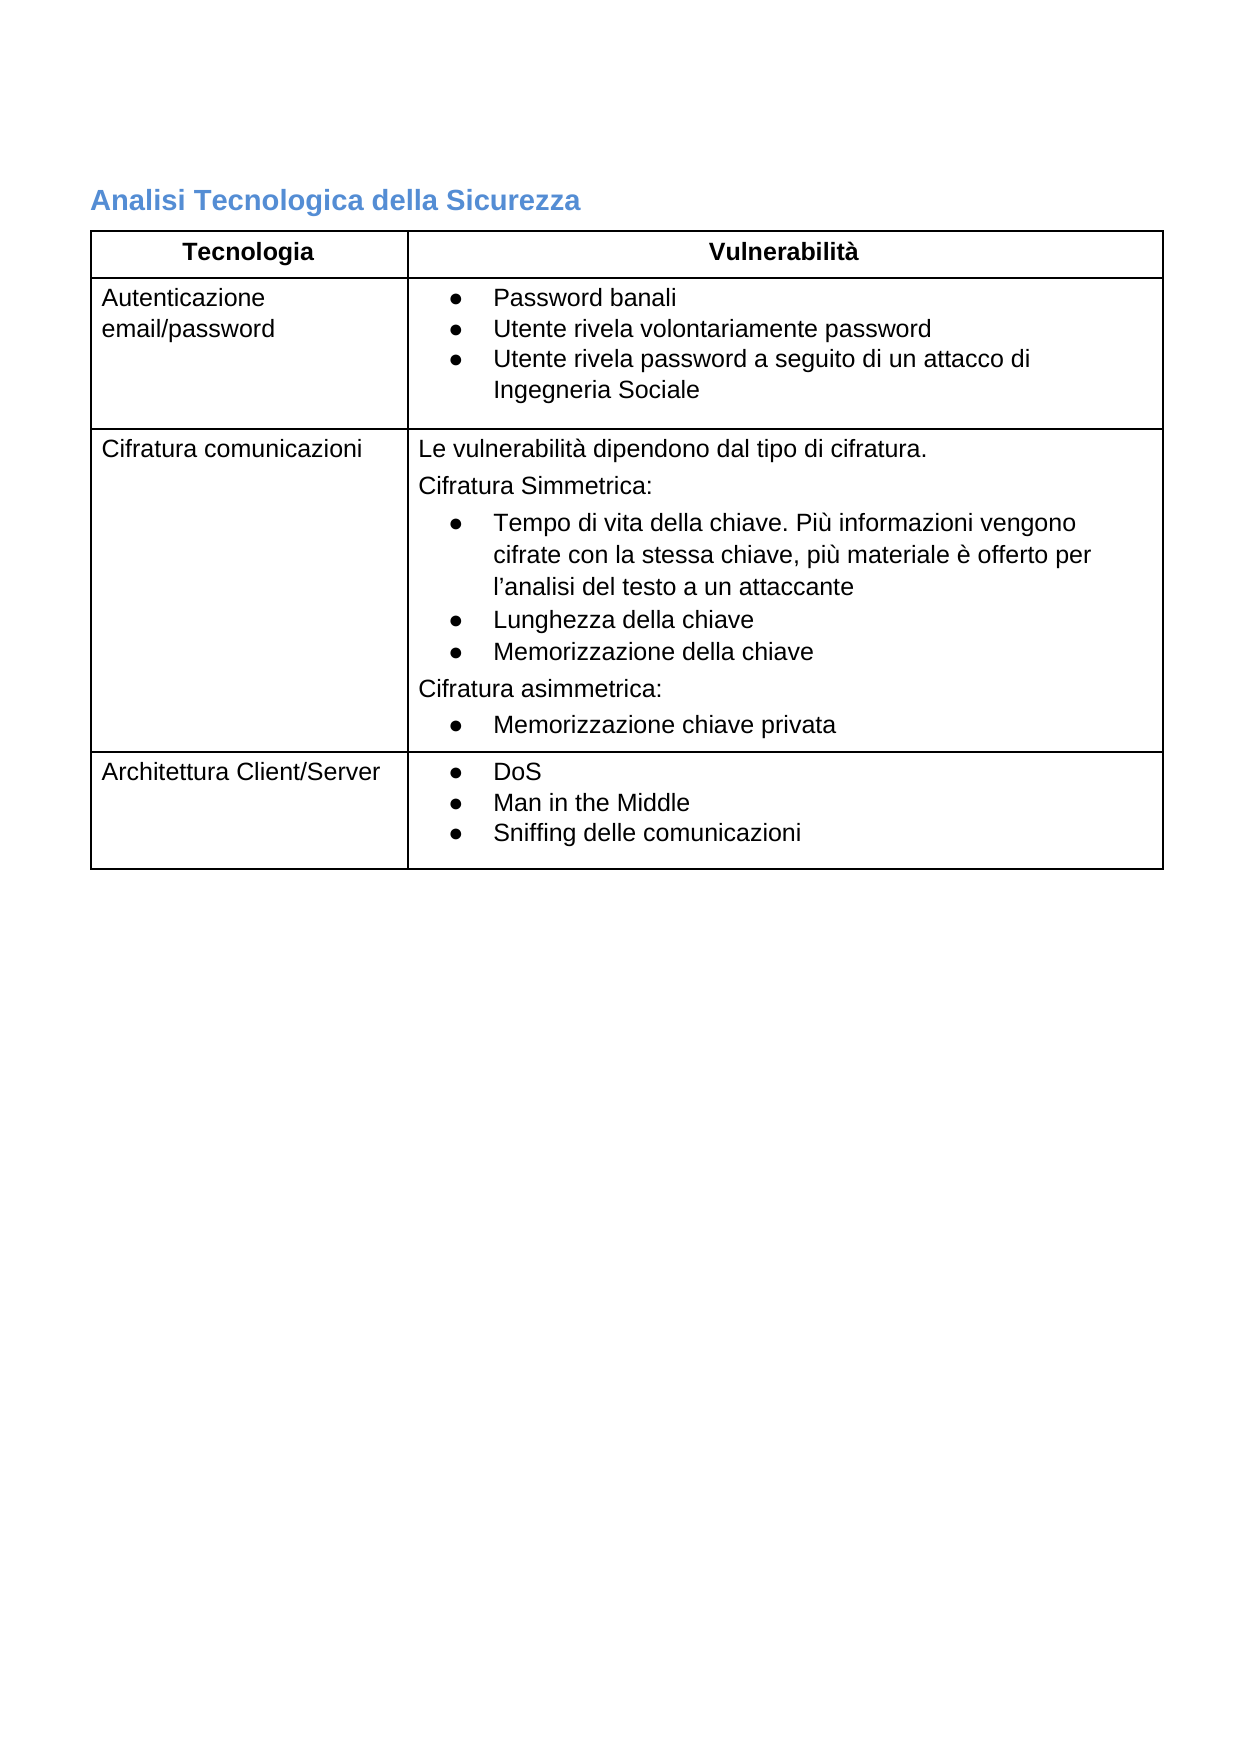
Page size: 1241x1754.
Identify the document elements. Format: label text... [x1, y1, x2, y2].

table_header Tecnologia [92, 232, 407, 277]
table_cell Password banali Utente rivela volontariamente password Utente rivela password a seguito di un attacco di Ingegneria Sociale [409, 279, 1162, 428]
table_cell Cifratura comunicazioni [92, 430, 407, 751]
table_cell Autenticazione email/password [92, 279, 407, 428]
table_cell Le vulnerabilità dipendono dal tipo di cifratura. Cifratura Simmetrica: Tempo di vita della chiave. Più informazioni vengono cifrate con la stessa chiave, più materiale è offerto per l’analisi del testo a un attaccante Lunghezza della chiave Memorizzazione della chiave Cifratura asimmetrica: Memorizzazione chiave privata [409, 430, 1162, 751]
table_cell DoS Man in the Middle Sniffing delle comunicazioni [409, 753, 1162, 868]
subtitle Analisi Tecnologica della Sicurezza [90, 183, 1150, 217]
table_header Vulnerabilità [409, 232, 1162, 277]
table_cell Architettura Client/Server [92, 753, 407, 868]
